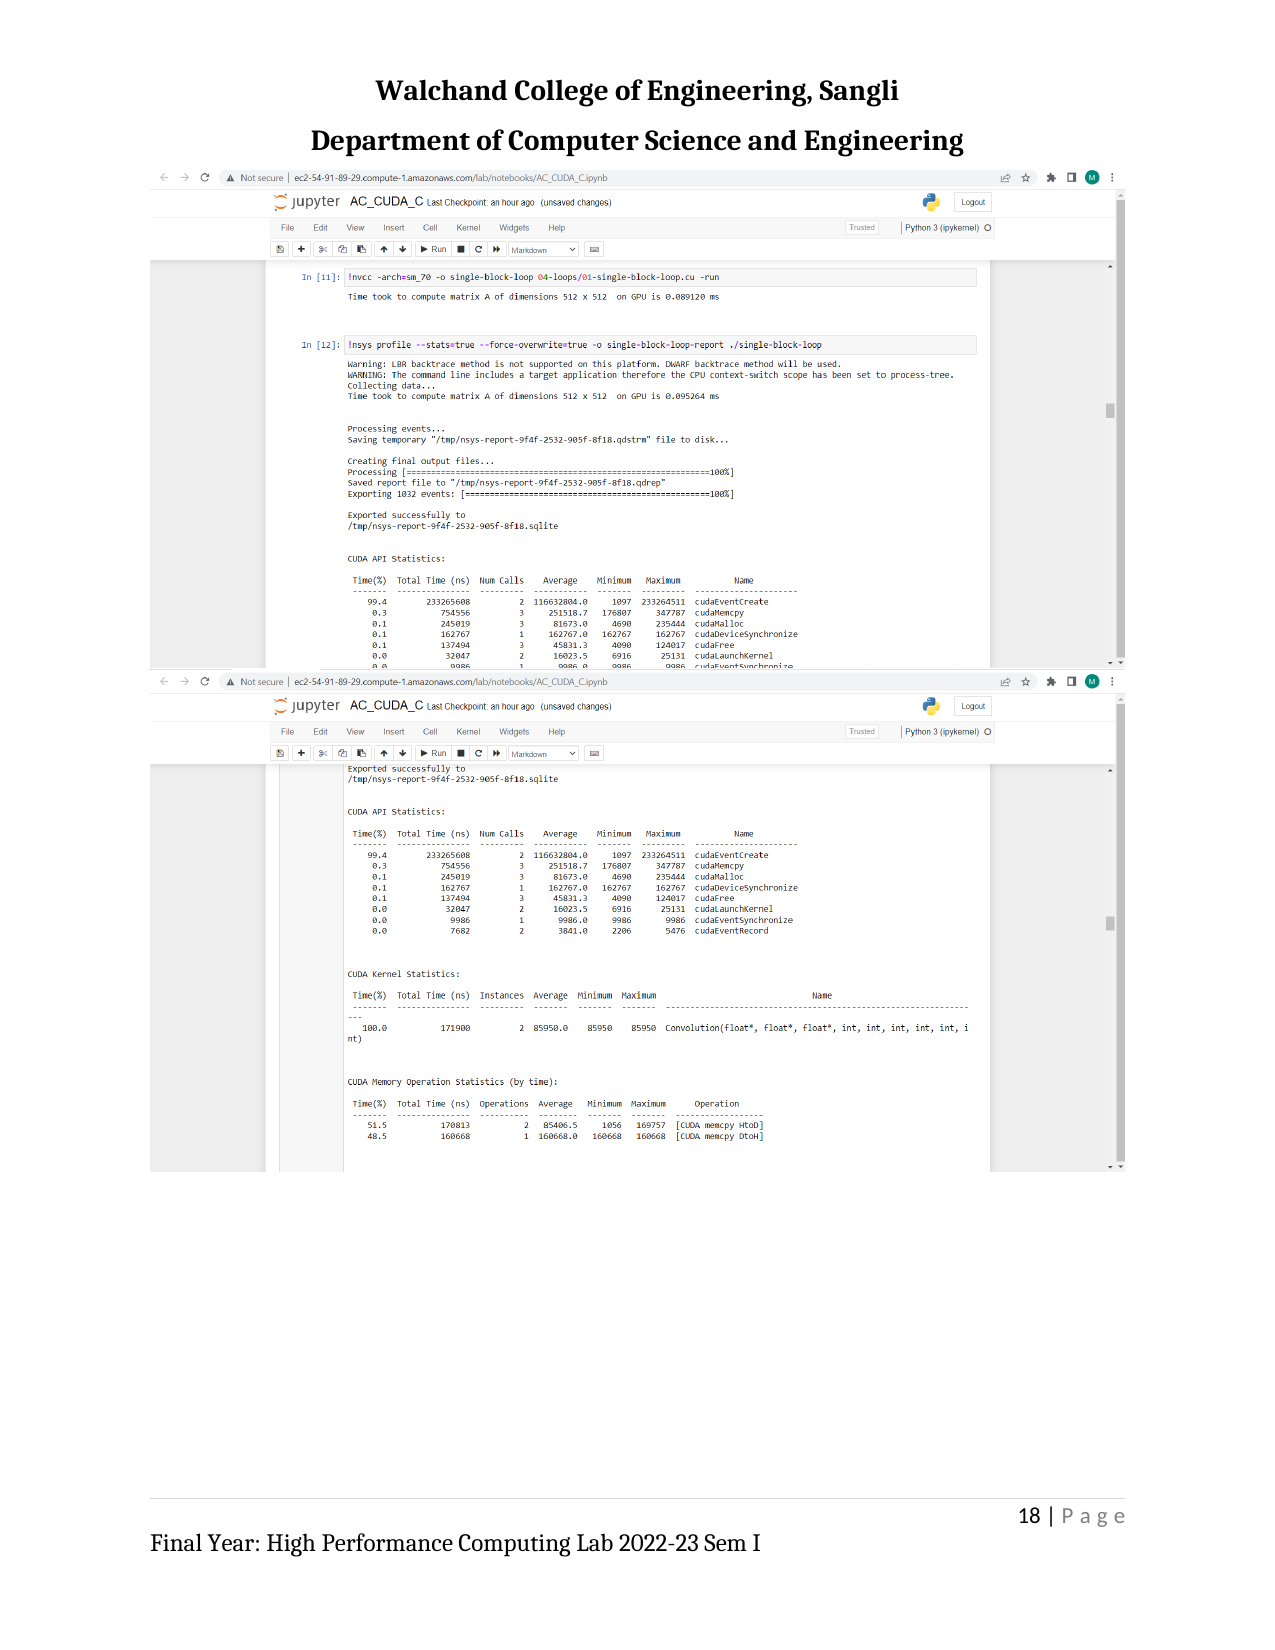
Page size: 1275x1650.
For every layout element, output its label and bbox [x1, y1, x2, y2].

picture [150, 170, 1125, 668]
picture [150, 669, 1125, 1172]
